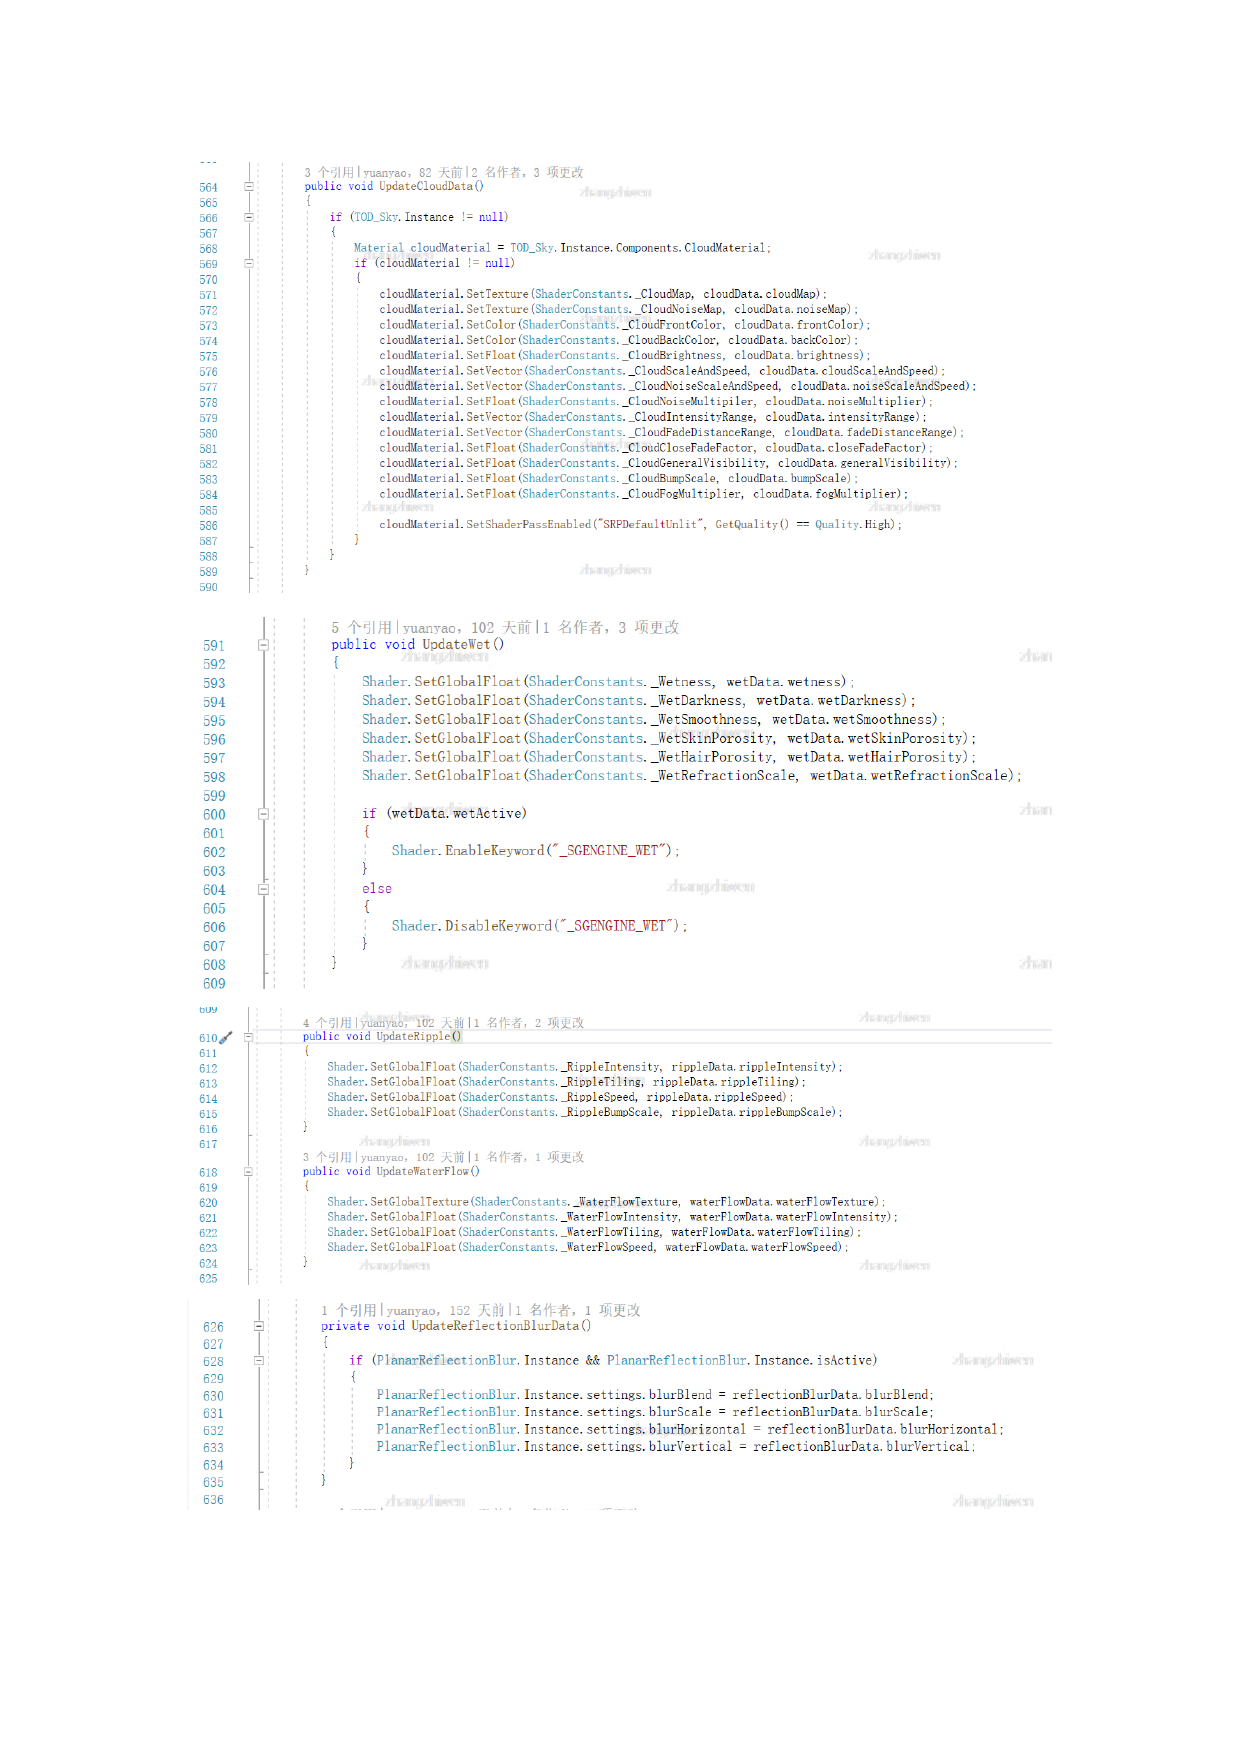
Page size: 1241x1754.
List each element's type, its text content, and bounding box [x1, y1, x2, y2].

picture [187, 162, 1052, 593]
picture [187, 1299, 1052, 1510]
picture [187, 617, 1052, 989]
picture [187, 1007, 1053, 1285]
